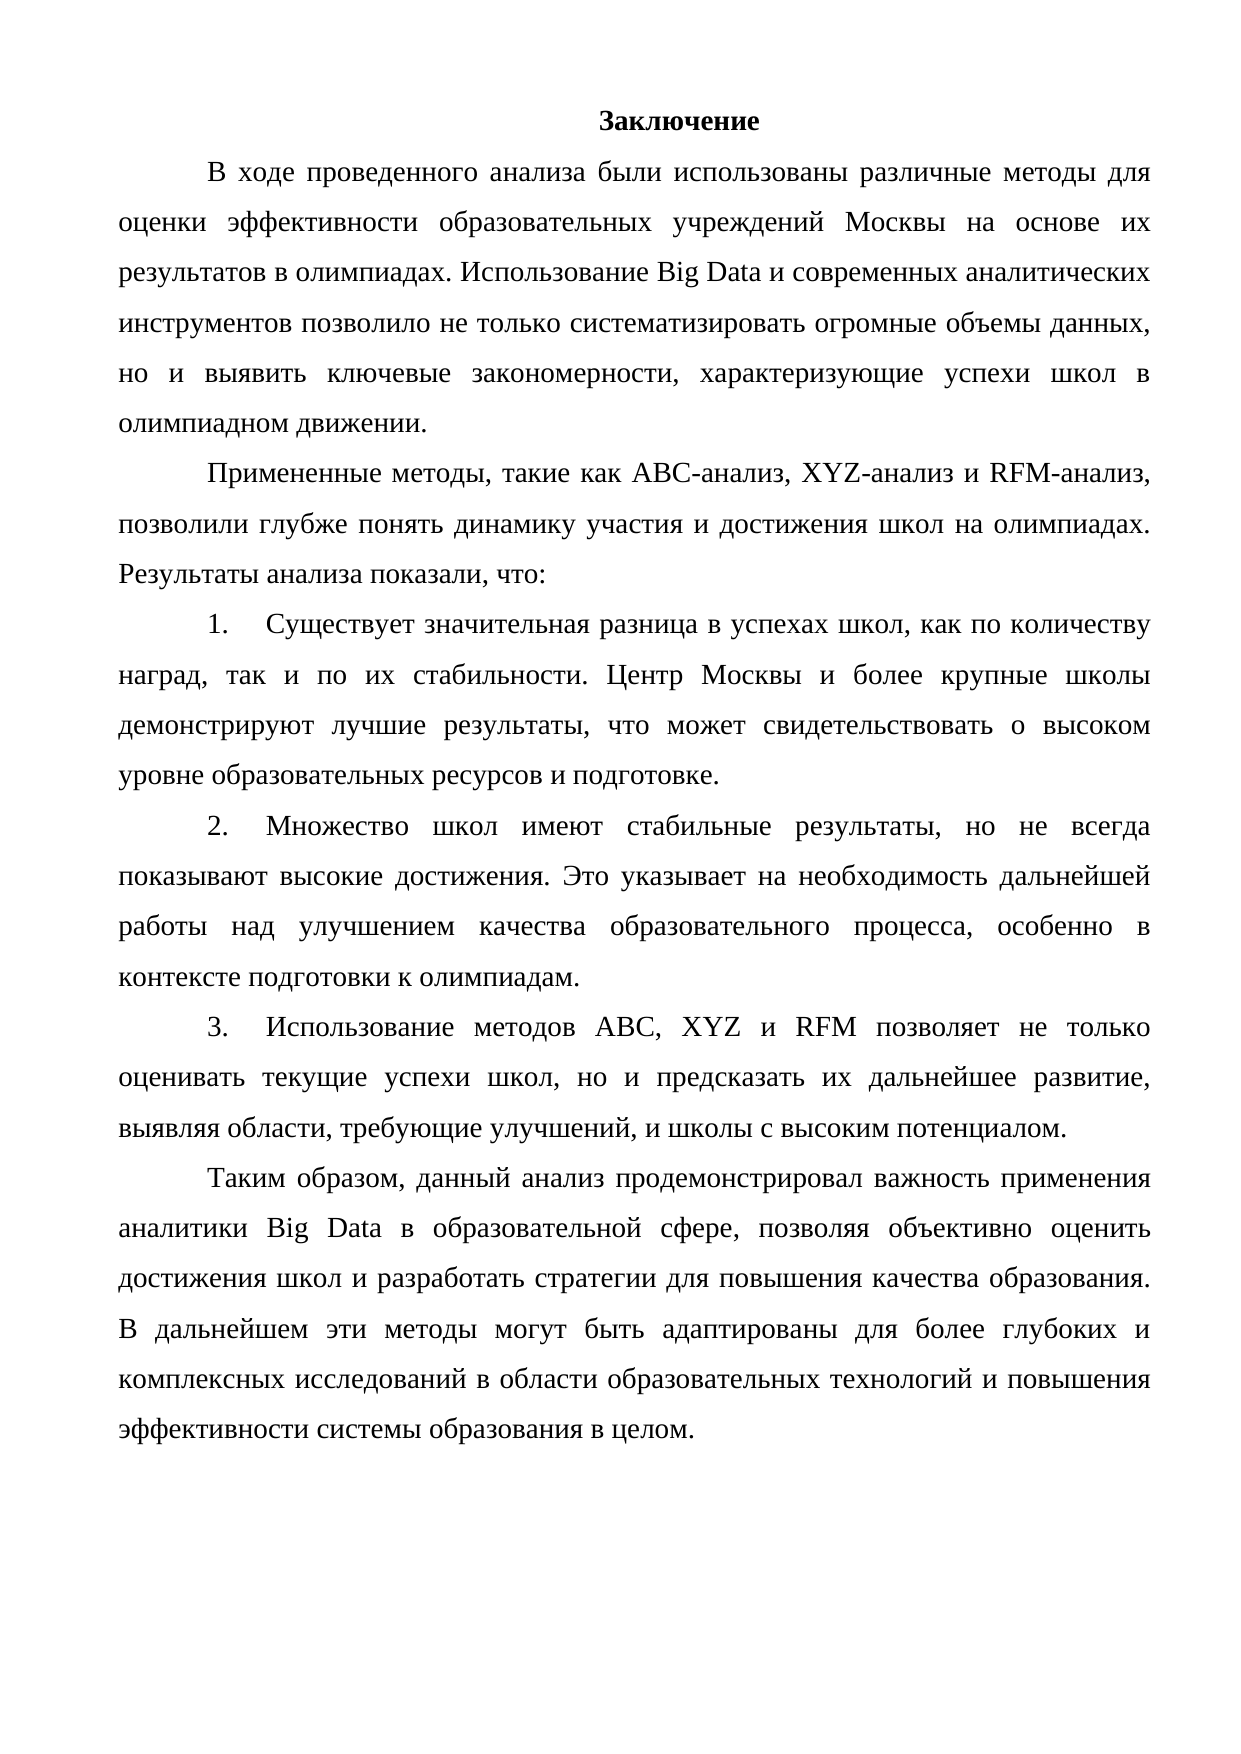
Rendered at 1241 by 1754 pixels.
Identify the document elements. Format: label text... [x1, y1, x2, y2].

list Существует значительная разница в успехах школ, как по количеству наград, так и по их стабильности. Центр Москвы и более крупные школы демонстрируют лучшие результаты, что может свидетельствовать о высоком уровне образовательных ресурсов и подготовке. [118, 607, 1152, 791]
list Множество школ имеют стабильные результаты, но не всегда показывают высокие достижения. Это указывает на необходимость дальнейшей работы над улучшением качества образовательного процесса, особенно в контексте подготовки к олимпиадам. [118, 808, 1152, 992]
text Таким образом, данный анализ продемонстрировал важность применения аналитики Big Data в образовательной сфере, позволяя объективно оценить достижения школ и разработать стратегии для повышения качества образования. В дальнейшем эти методы могут быть адаптированы для более глубоких и комплексных исследований в области образовательных технологий и повышения эффективности системы образования в целом. [118, 1160, 1152, 1445]
text В ходе проведенного анализа были использованы различные методы для оценки эффективности образовательных учреждений Москвы на основе их результатов в олимпиадах. Использование Big Data и современных аналитических инструментов позволило не только систематизировать огромные объемы данных, но и выявить ключевые закономерности, характеризующие успехи школ в олимпиадном движении. [118, 154, 1152, 439]
list Использование методов ABC, XYZ и RFM позволяет не только оценивать текущие успехи школ, но и предсказать их дальнейшее развитие, выявляя области, требующие улучшений, и школы с высоким потенциалом. [118, 1009, 1152, 1143]
subtitle Заключение [118, 103, 1152, 137]
text Примененные методы, такие как ABC-анализ, XYZ-анализ и RFM-анализ, позволили глубже понять динамику участия и достижения школ на олимпиадах. Результаты анализа показали, что: [118, 456, 1152, 590]
